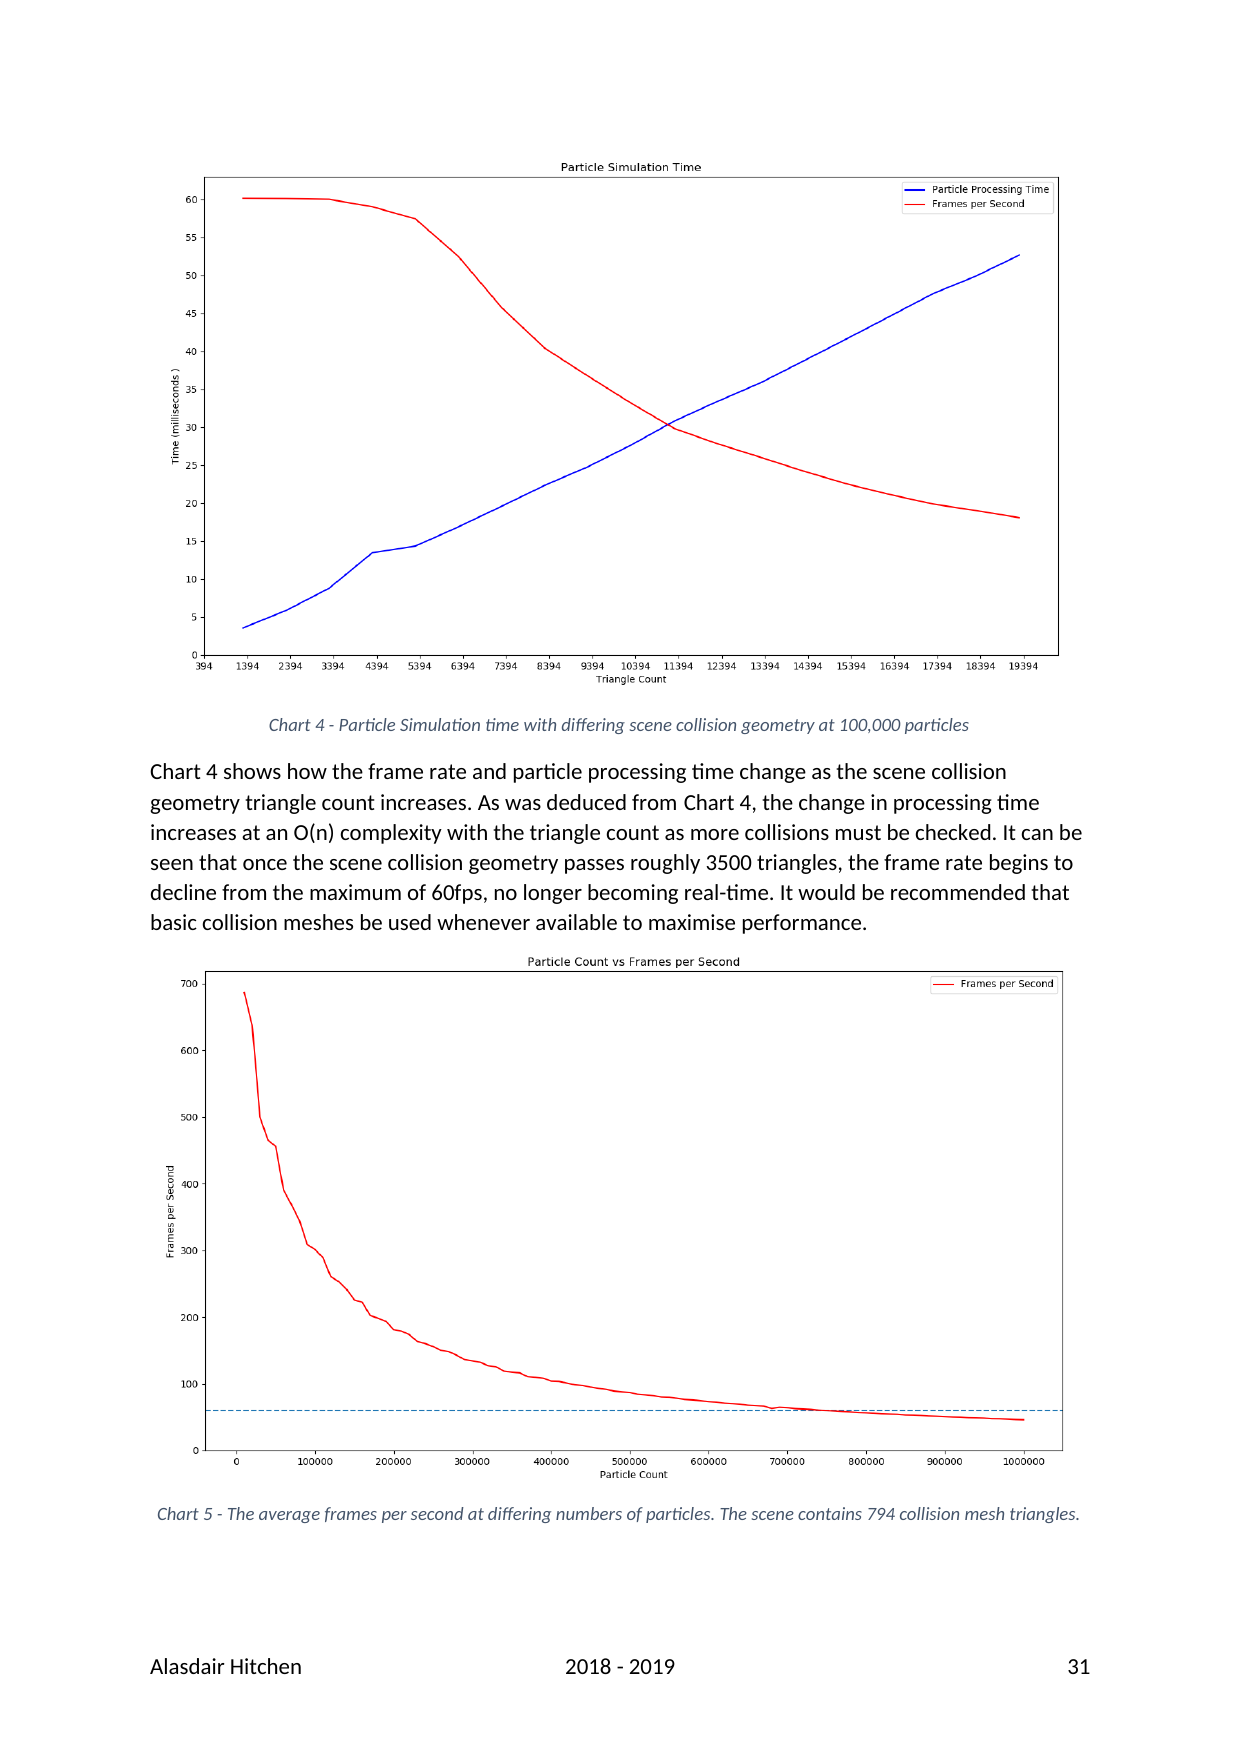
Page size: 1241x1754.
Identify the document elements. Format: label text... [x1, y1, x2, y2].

text Chart 5 - The average frames per second at differing numbers of particles. The scene contains 794 collision mesh triangles. [150, 1502, 1090, 1525]
picture [160, 955, 1080, 1484]
text Chart 4 shows how the frame rate and particle processing time change as the scene collision geometry triangle count increases. As was deduced from Chart 4, the change in processing time increases at an O(n) complexity with the triangle count as more collisions must be checked. It can be seen that once the scene collision geometry passes roughly 3500 triangles, the frame rate begins to decline from the maximum of 60fps, no longer becoming real-time. It would be recommended that basic collision meshes be used whenever available to maximise performance. [150, 757, 1090, 936]
text Chart 4 - Particle Simulation time with differing scene collision geometry at 100,000 particles [150, 714, 1090, 737]
picture [159, 150, 1081, 695]
